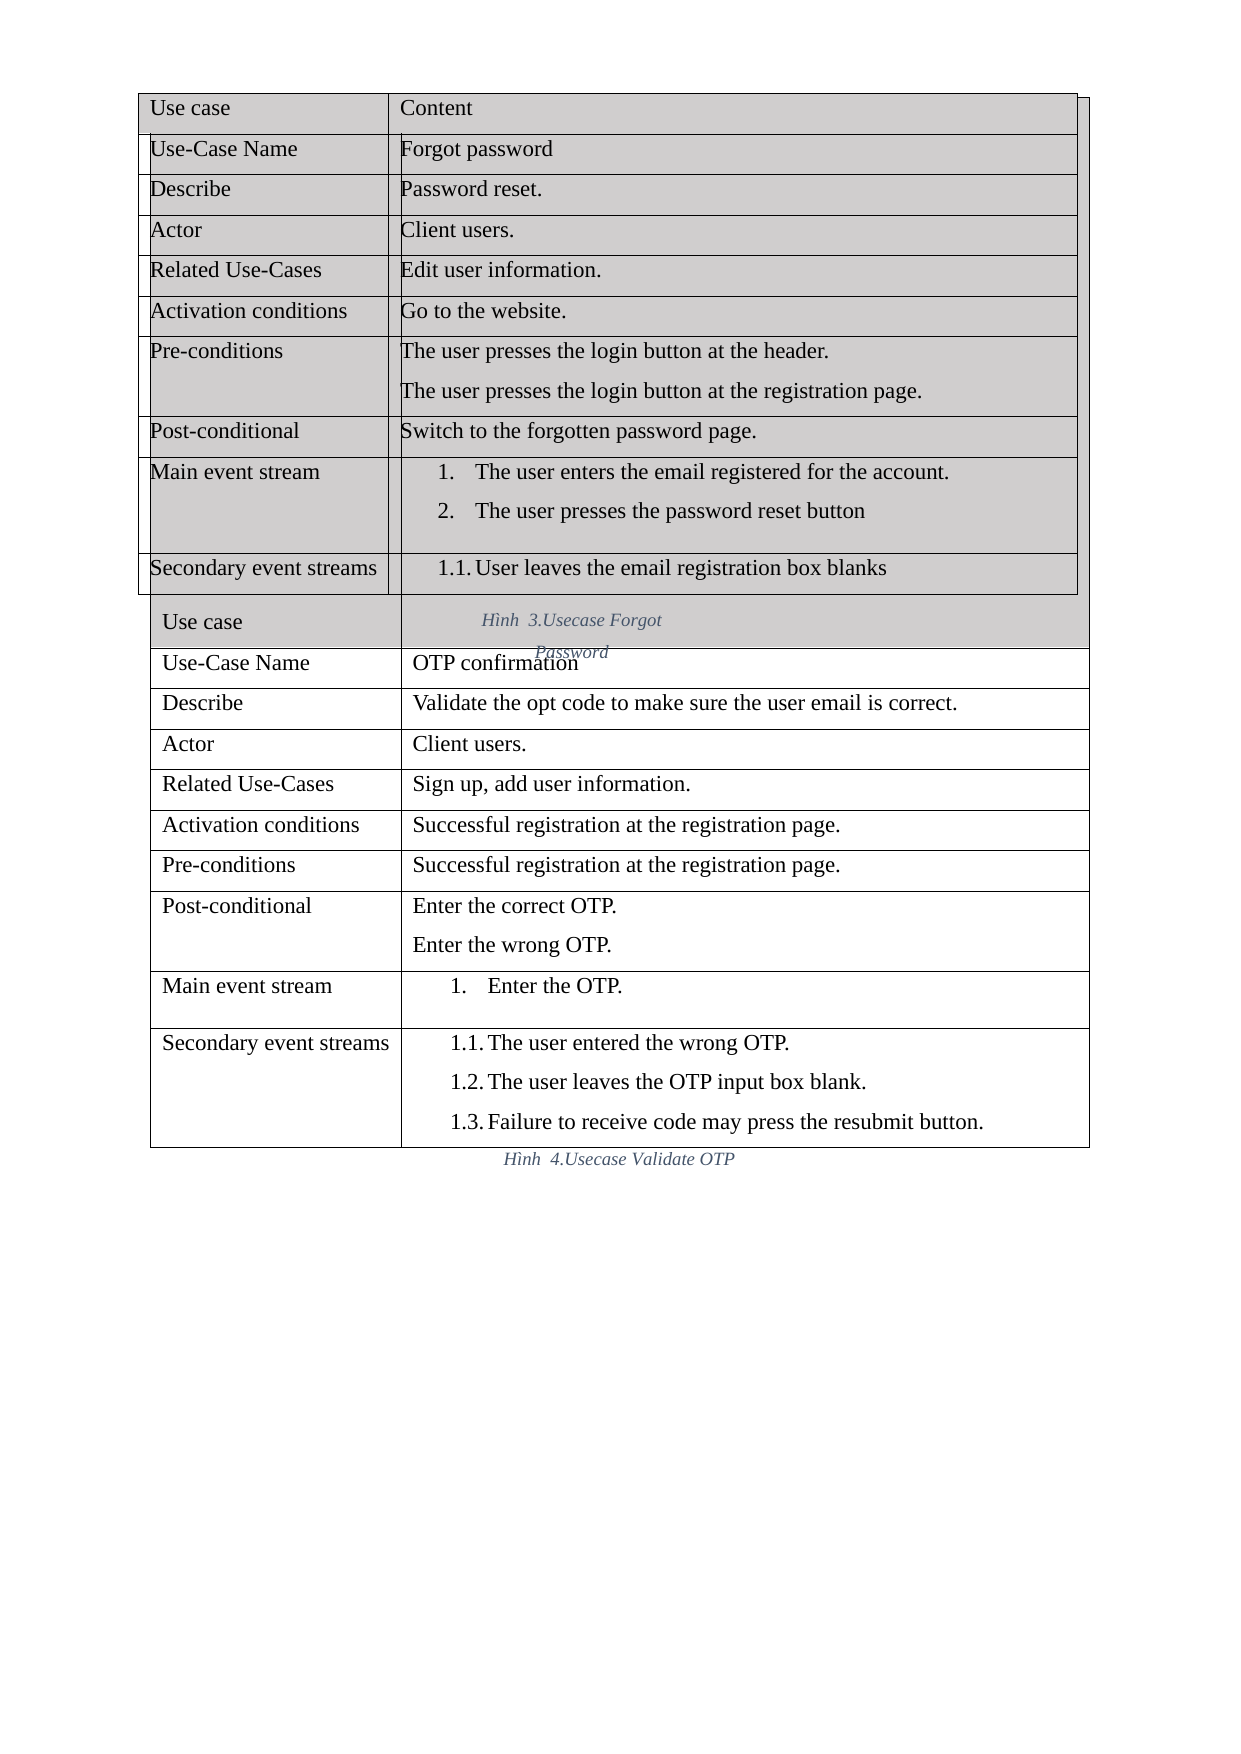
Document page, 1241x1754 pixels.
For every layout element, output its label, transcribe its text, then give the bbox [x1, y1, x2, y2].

table_cell Validate the opt code to make sure the user email is correct. [402, 689, 1089, 728]
table_cell Activation conditions [151, 811, 401, 850]
table_cell Successful registration at the registration page. [402, 811, 1089, 850]
table_cell OTP confirmation [402, 649, 1089, 688]
table_header Content [389, 94, 1077, 133]
table_header Use case [139, 94, 388, 133]
table_cell Pre-conditions [139, 337, 388, 416]
table_header Content [402, 98, 1089, 647]
table_cell Enter the correct OTP. Enter the wrong OTP. [402, 892, 1089, 971]
table_cell Client users. [402, 730, 1089, 769]
table_cell Switch to the forgotten password page. [389, 417, 1077, 457]
table_cell Main event stream [151, 972, 401, 1028]
table_cell Go to the website. [389, 297, 1077, 336]
table_cell Use-Case Name [151, 649, 401, 688]
table_cell Actor [139, 216, 388, 255]
table_cell Forgot password [389, 135, 1077, 174]
table_cell Activation conditions [139, 297, 388, 336]
table_cell Secondary event streams [139, 554, 388, 594]
table_cell Use-Case Name [139, 135, 388, 174]
table_cell Enter the OTP. [402, 972, 1089, 1028]
table_cell Post-conditional [139, 417, 388, 457]
table_cell Related Use-Cases [151, 770, 401, 809]
table_cell Describe [139, 175, 388, 214]
table_cell User leaves the email registration box blanks [389, 554, 1077, 594]
table_cell Successful registration at the registration page. [402, 851, 1089, 891]
table_header Use case [151, 595, 401, 647]
table_cell Actor [151, 730, 401, 769]
table_cell The user entered the wrong OTP. The user leaves the OTP input box blank. Failure to receive code may press the resubmit button. [402, 1029, 1089, 1147]
table_cell Secondary event streams [151, 1029, 401, 1147]
table_cell The user presses the login button at the header. The user presses the login button at the registration page. [389, 337, 1077, 416]
table_cell The user enters the email registered for the account. The user presses the password reset button [389, 458, 1077, 553]
table_cell Client users. [389, 216, 1077, 255]
table_cell Pre-conditions [151, 851, 401, 891]
table_cell Sign up, add user information. [402, 770, 1089, 809]
table_cell Password reset. [389, 175, 1077, 214]
table_cell Main event stream [139, 458, 388, 553]
table_cell Describe [151, 689, 401, 728]
table_cell Edit user information. [389, 256, 1077, 296]
table_cell Related Use-Cases [139, 256, 388, 296]
text Hình 4.Usecase Validate OTP [150, 1148, 1090, 1170]
text Hình 3.Usecase Forgot Password [458, 608, 686, 662]
table_cell Post-conditional [151, 892, 401, 971]
